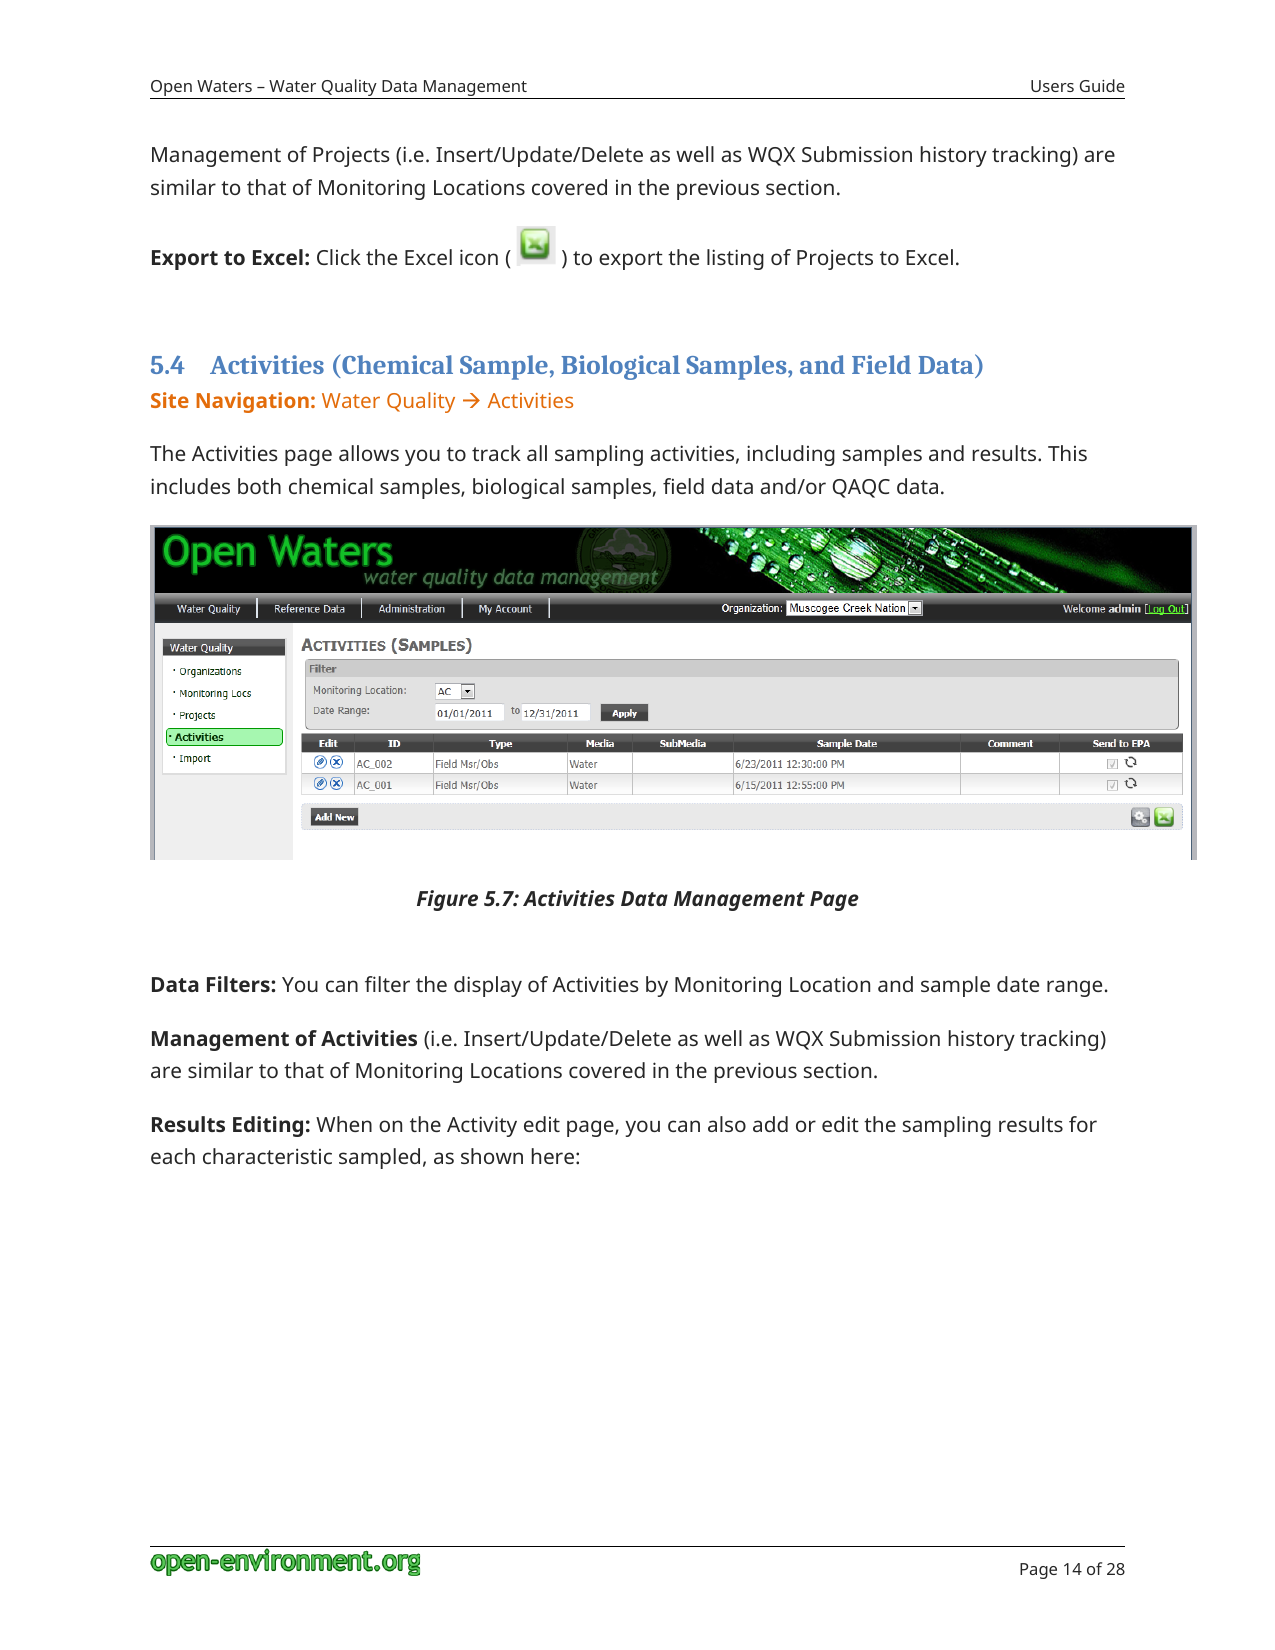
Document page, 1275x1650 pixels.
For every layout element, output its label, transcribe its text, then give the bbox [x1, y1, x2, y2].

text Management of Projects (i.e. Insert/Update/Delete as well as WQX Submission history tracking) are similar to that of Monitoring Locations covered in the previous section. [150, 141, 1125, 202]
picture [516, 226, 556, 266]
text Site Navigation: Water Quality Activities [150, 386, 1125, 414]
text Results Editing: When on the Activity edit page, you can also add or edit the sampling results for each characteristic sampled, as shown here: [150, 1110, 1125, 1171]
subtitle Activities (Chemical Sample, Biological Samples, and Field Data) [150, 350, 1125, 381]
text Figure 5.7: Activities Data Management Page [150, 884, 1125, 913]
picture [150, 1548, 421, 1576]
text Export to Excel: Click the Excel icon ( ) to export the listing of Projects to Excel. [150, 227, 1125, 272]
text The Activities page allows you to track all sampling activities, including samples and results. This includes both chemical samples, biological samples, field data and/or QAQC data. [150, 439, 1125, 501]
picture [150, 525, 1197, 860]
text Data Filters: You can filter the display of Activities by Monitoring Location and sample date range. [150, 938, 1125, 999]
text Management of Activities (i.e. Insert/Update/Delete as well as WQX Submission history tracking) are similar to that of Monitoring Locations covered in the previous section. [150, 1024, 1125, 1085]
